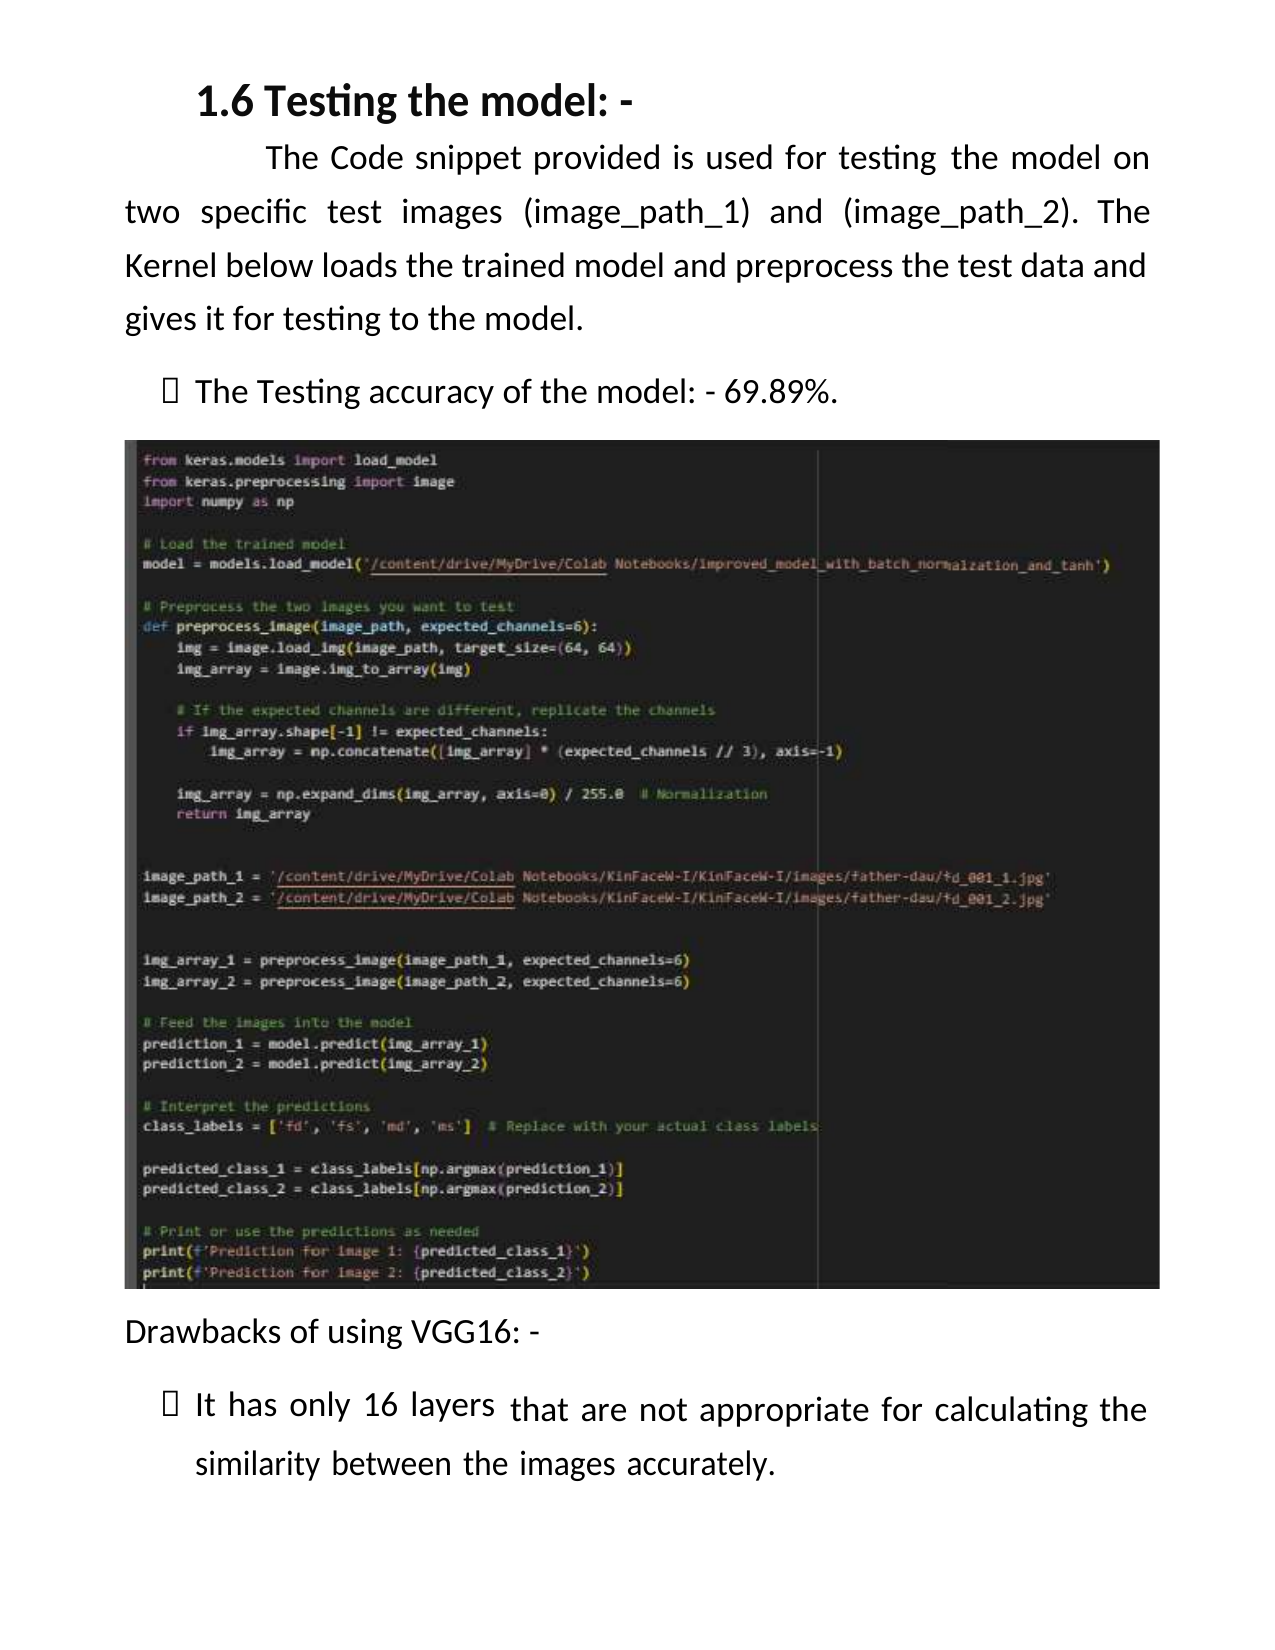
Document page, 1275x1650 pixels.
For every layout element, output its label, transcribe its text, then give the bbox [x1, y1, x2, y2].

text Kernel below loads the trained model and preprocess the test data and gives it for testing to the model. [124, 243, 1150, 339]
text similarity between the images accurately. [195, 1441, 1204, 1484]
text that are not appropriate for calculating the [510, 1387, 1204, 1430]
list The Testing accuracy of the model: - 69.89%. [159, 366, 1204, 414]
text two specific test images (image_path_1) and (image_path_2). The [124, 189, 1204, 232]
text the model on [951, 135, 1204, 179]
picture [124, 440, 1160, 1289]
list It has only 16 layers [159, 1379, 496, 1427]
subtitle Testing the model: - [195, 71, 938, 128]
text The Code snippet provided is used for testing [265, 135, 938, 179]
